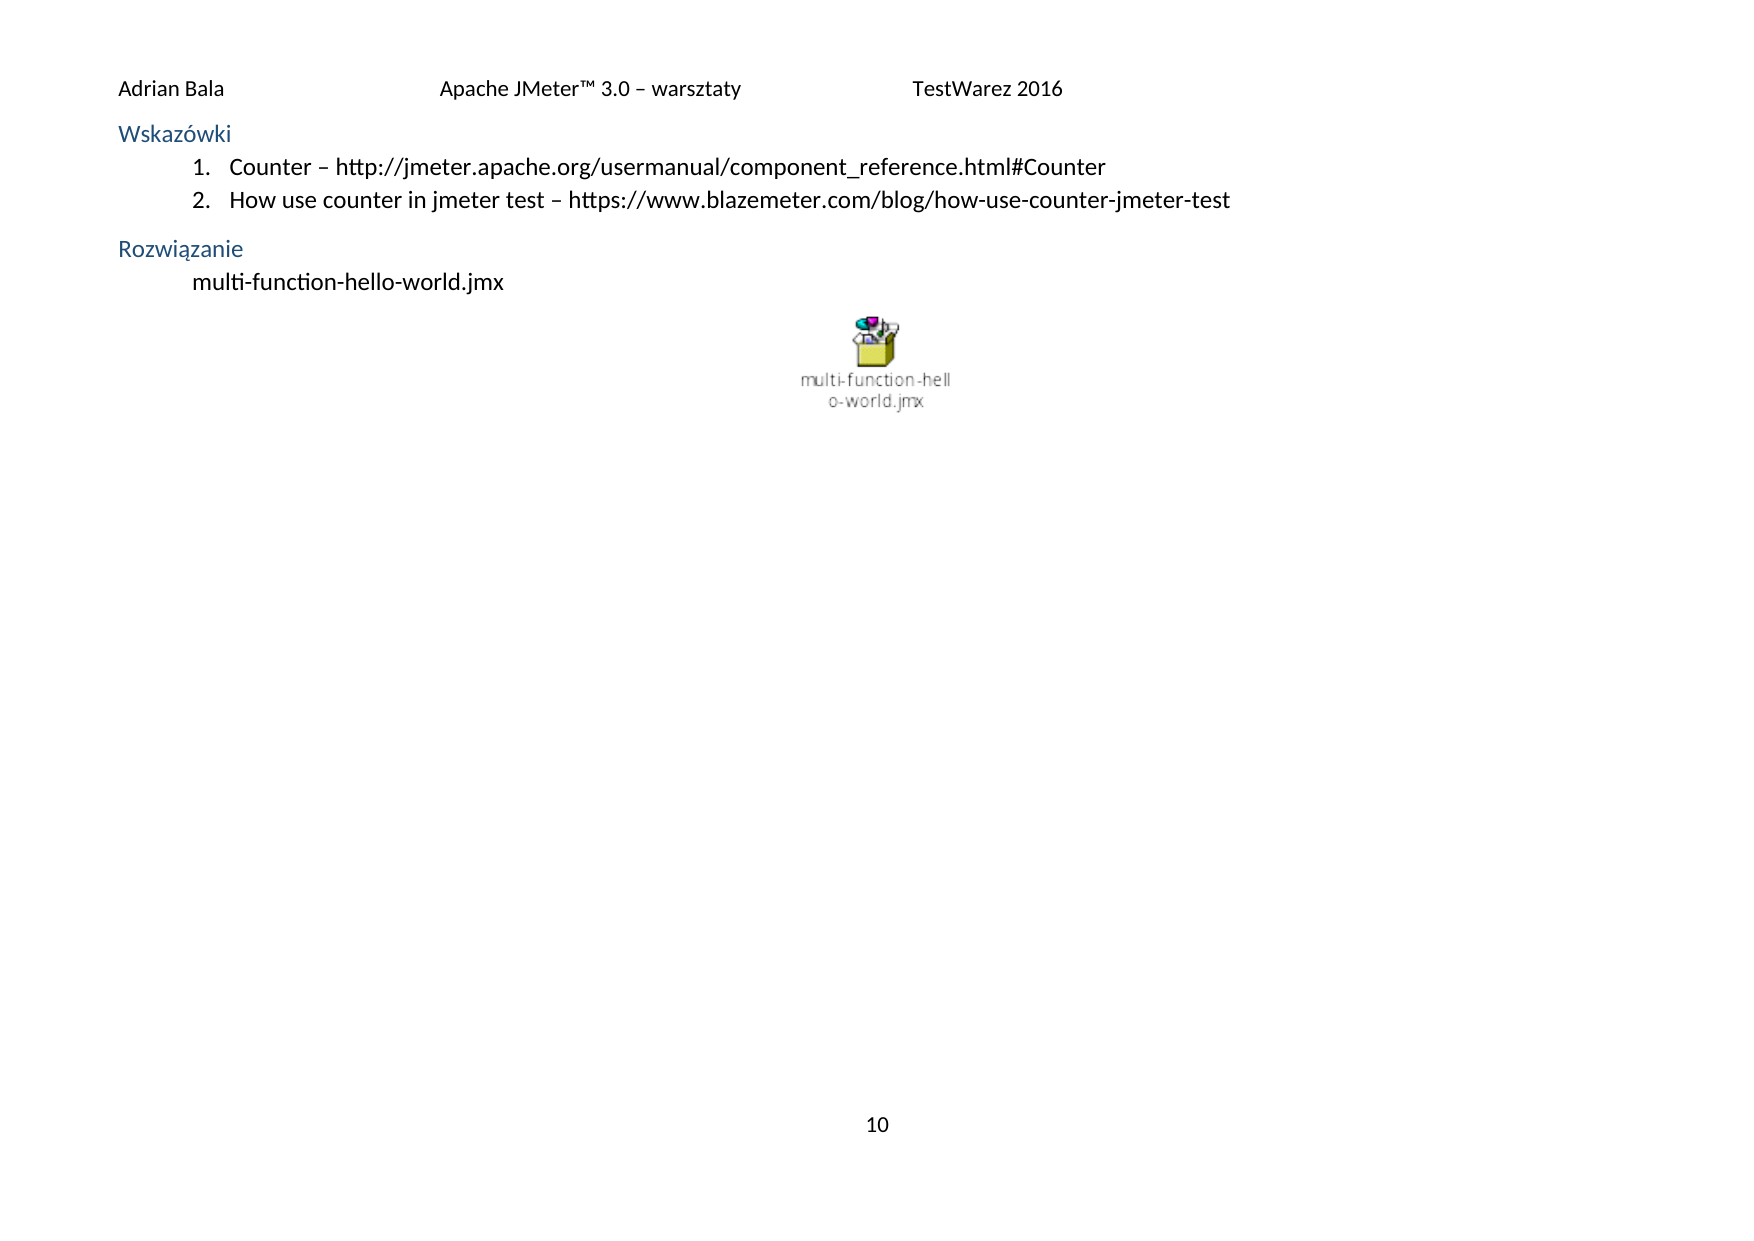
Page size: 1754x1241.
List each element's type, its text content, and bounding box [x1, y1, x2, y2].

subtitle Rozwiązanie [118, 233, 1636, 264]
subtitle Wskazówki [118, 118, 1636, 149]
list How use counter in jmeter test – https://www.blazemeter.com/blog/how-use-counter-jmeter-test [192, 184, 1636, 214]
list Counter – http://jmeter.apache.org/usermanual/component_reference.html#Counter [192, 151, 1636, 182]
text multi-function-hello-world.jmx [118, 266, 1636, 297]
